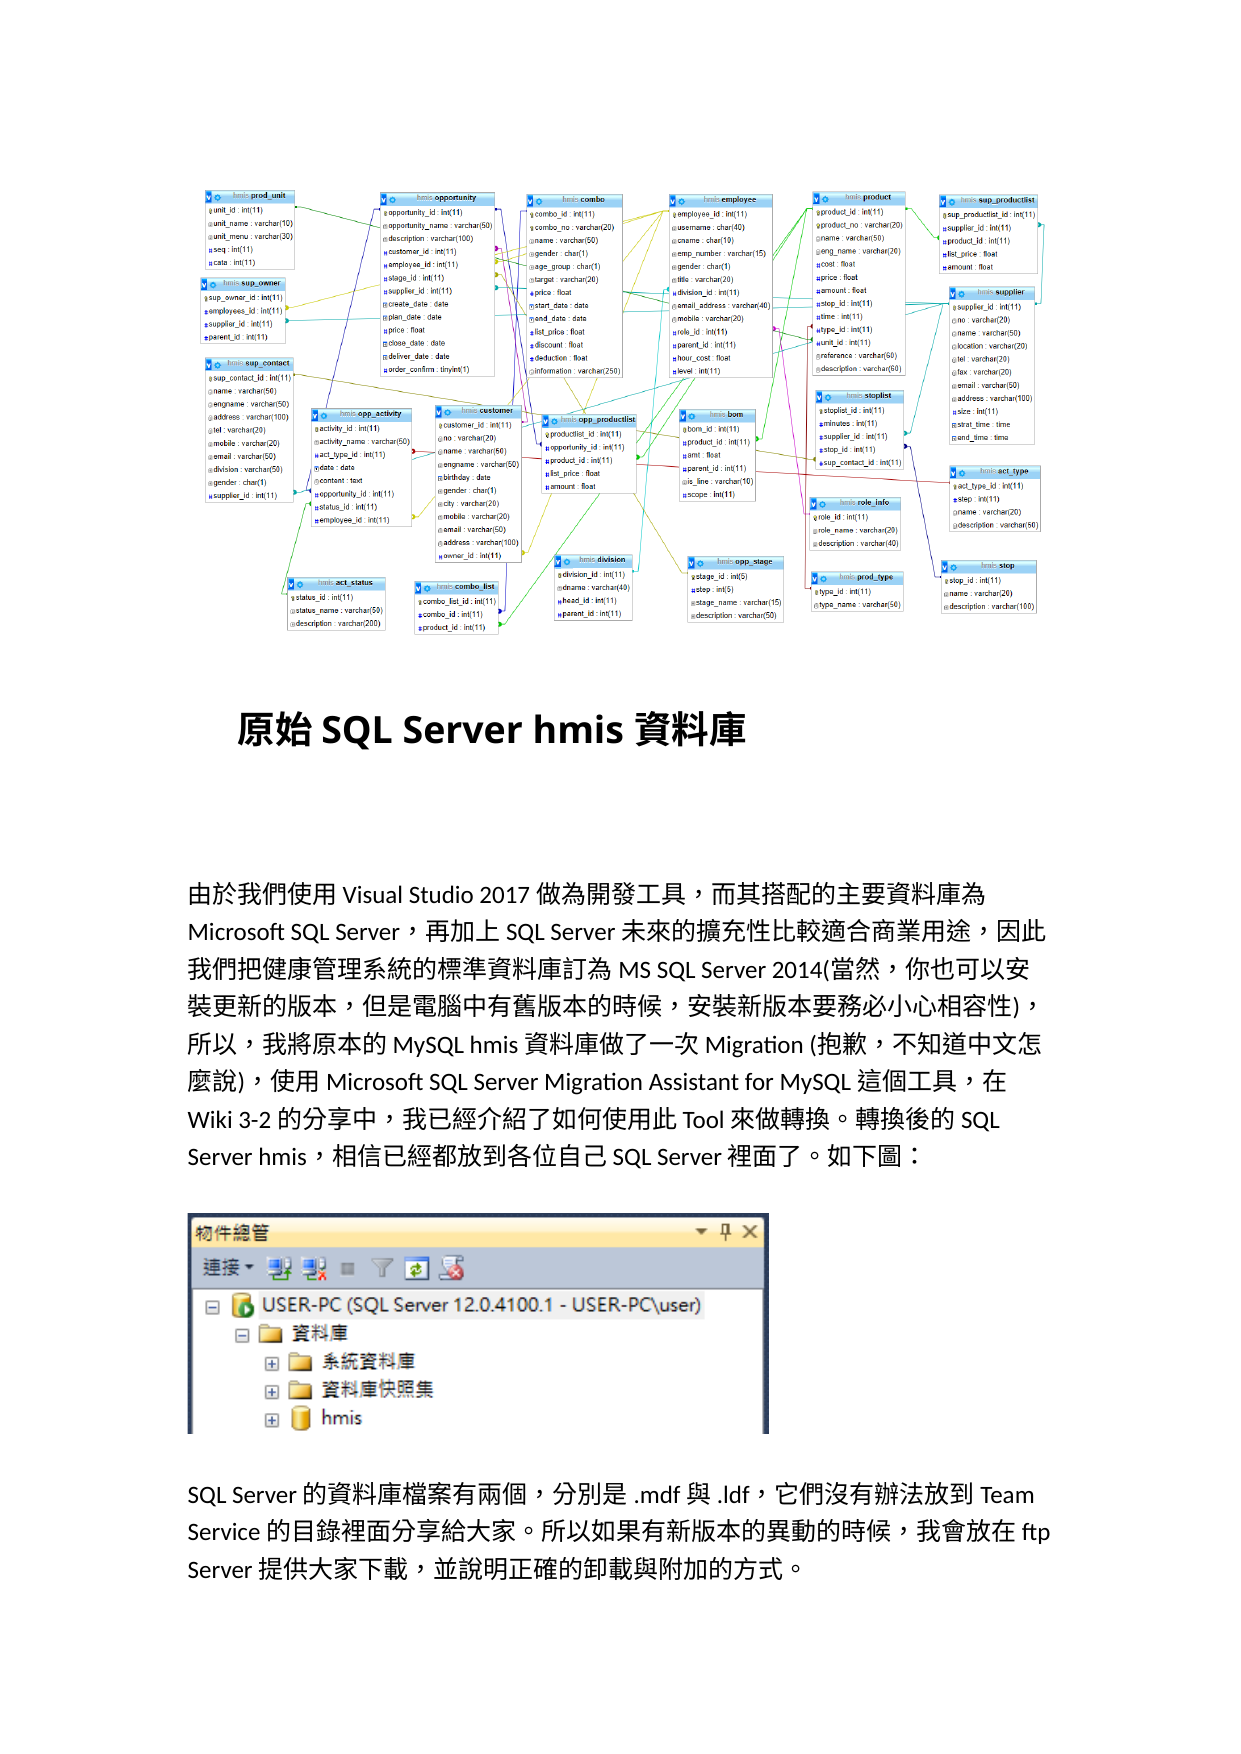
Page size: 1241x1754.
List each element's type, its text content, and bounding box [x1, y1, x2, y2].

picture [187, 180, 1053, 637]
subtitle 原始 SQL Server hmis 資料庫 [237, 689, 1053, 764]
picture [187, 1213, 769, 1434]
text 由於我們使用Visual Studio 2017 做為開發工具，而其搭配的主要資料庫為 Microsoft SQL Server，再加上 SQL Server 未來的擴充性比較適合商業用途，因此我們把健康管理系統的標準資料庫訂為 MS SQL Server 2014(當然，你也可以安裝更新的版本，但是電腦中有舊版本的時候，安裝新版本要務必小心相容性)，所以，我將原本的MySQL hmis 資料庫做了一次 Migration (抱歉，不知道中文怎麼說)，使用 Microsoft SQL Server Migration Assistant for MySQL 這個工具，在 Wiki 3-2 的分享中，我已經介紹了如何使用此 Tool 來做轉換。轉換後的 SQL Server hmis，相信已經都放到各位自己 SQL Server 裡面了。如下圖： [187, 873, 1053, 1173]
text SQL Server 的資料庫檔案有兩個，分別是 .mdf 與 .ldf，它們沒有辦法放到 Team Service 的目錄裡面分享給大家。所以如果有新版本的異動的時候，我會放在 ftp Server 提供大家下載，並說明正確的卸載與附加的方式。 [187, 1473, 1053, 1586]
